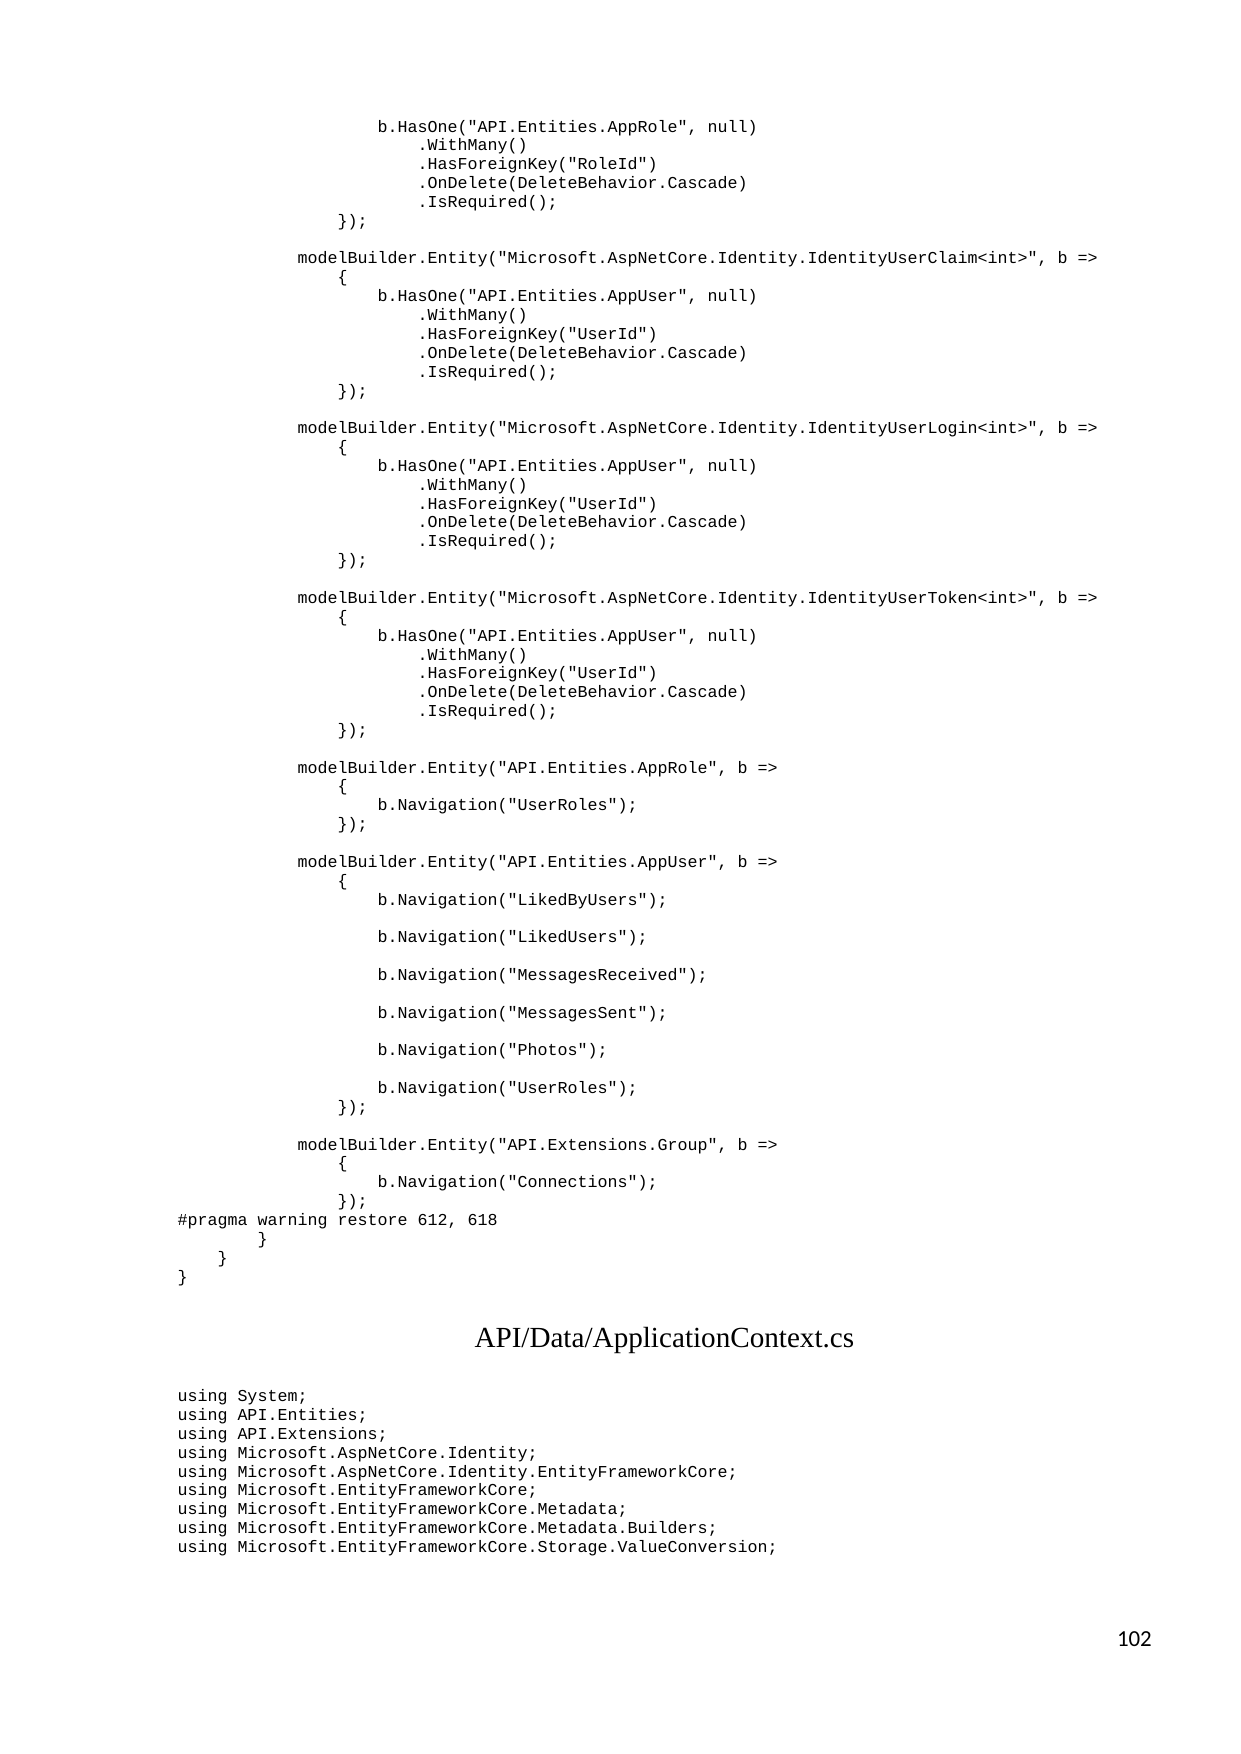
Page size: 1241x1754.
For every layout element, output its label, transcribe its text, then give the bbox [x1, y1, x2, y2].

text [177, 118, 1152, 1287]
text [177, 1388, 1152, 1576]
text API/Data/ApplicationContext.cs [177, 1321, 1152, 1354]
